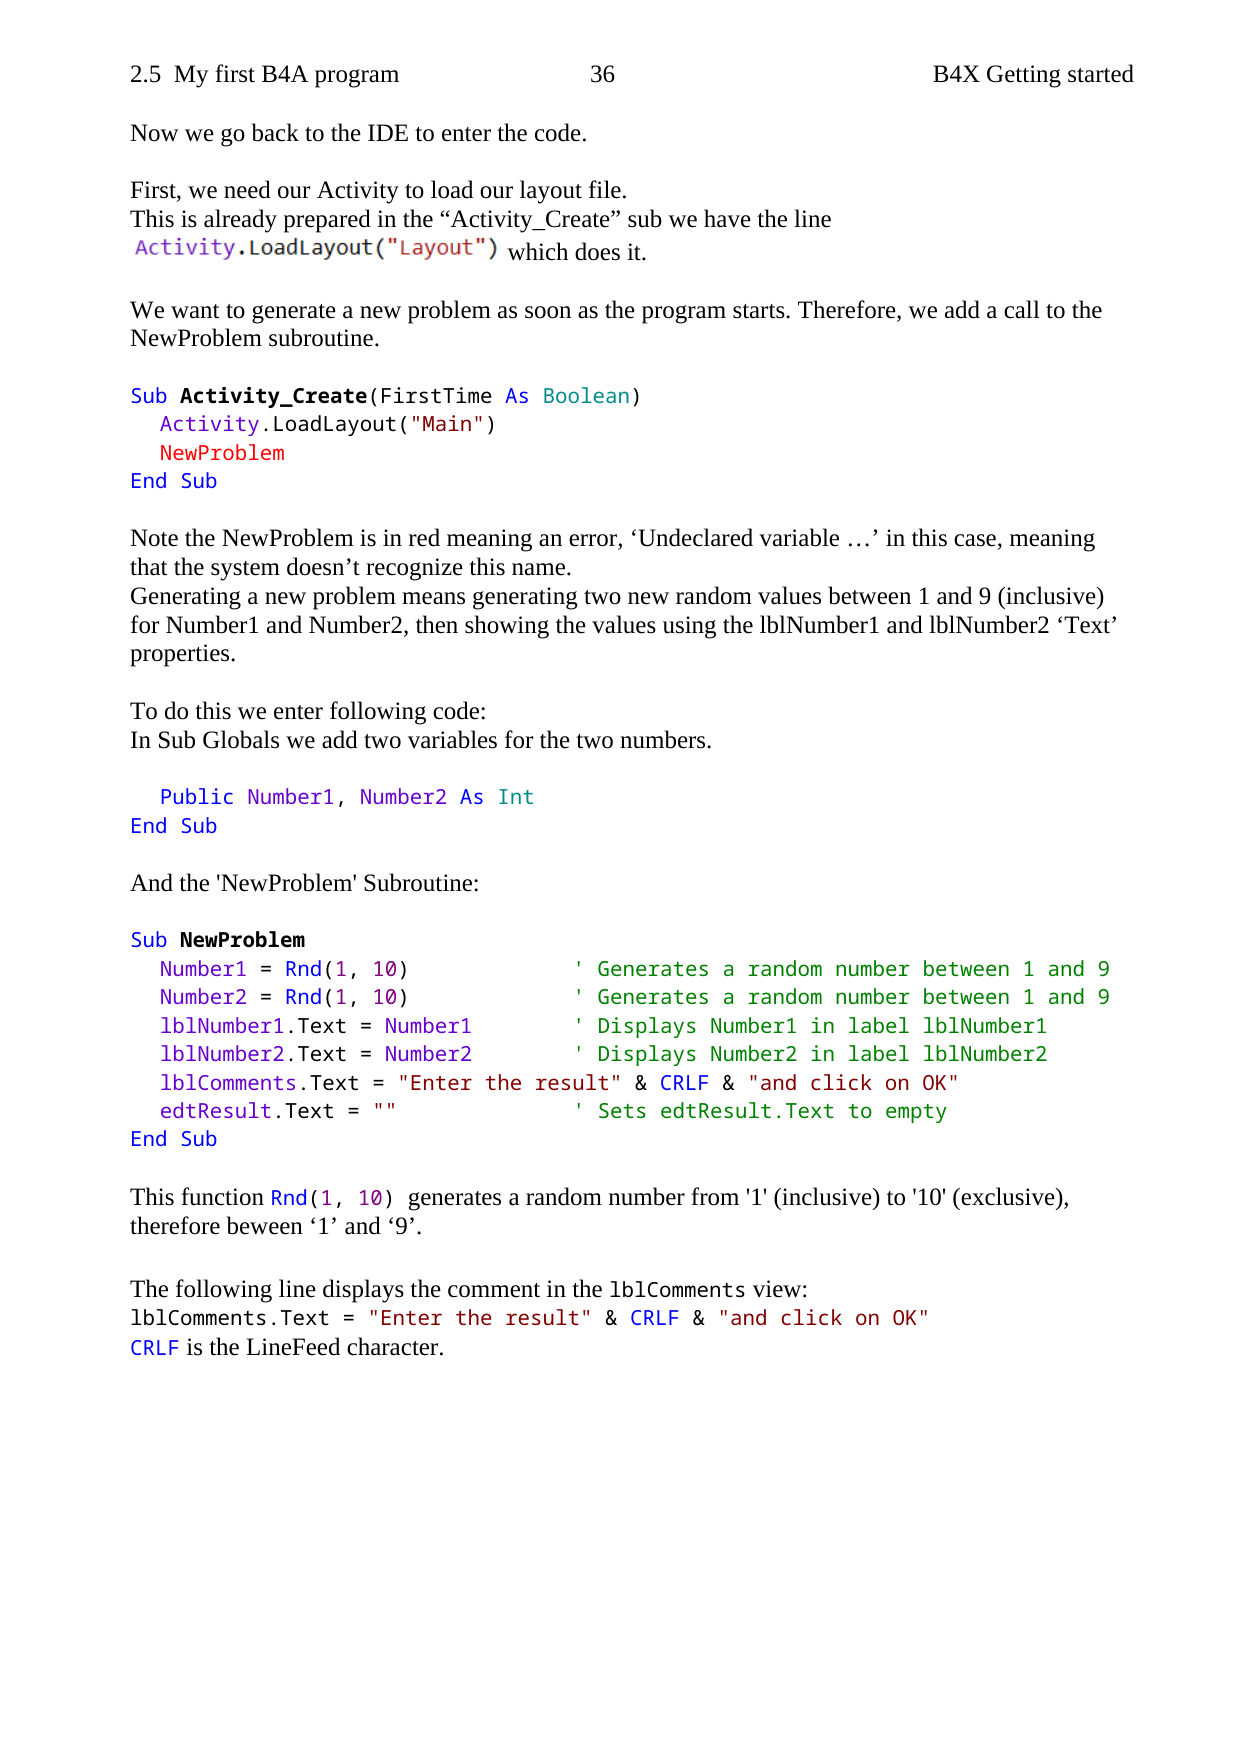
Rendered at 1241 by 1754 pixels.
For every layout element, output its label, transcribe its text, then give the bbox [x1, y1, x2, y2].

text Sub Activity_Create(FirstTime As Boolean) [130, 381, 1134, 409]
text The following line displays the comment in the lblComments view: [130, 1274, 1134, 1303]
text End Sub [130, 466, 1134, 495]
text We want to generate a new problem as soon as the program starts. Therefore, we add a call to the NewProblem subroutine. [130, 295, 1134, 352]
text Now we go back to the IDE to enter the code. [130, 118, 1134, 147]
text In Sub Globals we add two variables for the two numbers. [130, 725, 1134, 753]
text lblComments.Text = "Enter the result" & CRLF & "and click on OK" [130, 1303, 1134, 1332]
text To do this we enter following code: [130, 696, 1134, 725]
picture [129, 233, 502, 261]
text lblNumber1.Text = Number1 ' Displays Number1 in label lblNumber1 [130, 1011, 1134, 1039]
text Number1 = Rnd(1, 10) ' Generates a random number between 1 and 9 [130, 954, 1134, 982]
text lblNumber2.Text = Number2 ' Displays Number2 in label lblNumber2 [130, 1039, 1134, 1068]
text edtResult.Text = "" ' Sets edtResult.Text to empty [130, 1096, 1134, 1124]
text End Sub [130, 811, 1134, 839]
text Number2 = Rnd(1, 10) ' Generates a random number between 1 and 9 [130, 982, 1134, 1011]
text lblComments.Text = "Enter the result" & CRLF & "and click on OK" [130, 1068, 1134, 1096]
text This is already prepared in the “Activity_Create” sub we have the line which does it. [130, 204, 1134, 266]
text Public Number1, Number2 As Int [130, 782, 1134, 811]
text And the 'NewProblem' Subroutine: [130, 868, 1134, 897]
text Sub NewProblem [130, 925, 1134, 954]
text End Sub [130, 1124, 1134, 1153]
text NewProblem [130, 438, 1134, 466]
text First, we need our Activity to load our layout file. [130, 176, 1134, 204]
text This function Rnd(1, 10) generates a random number from '1' (inclusive) to '10' (exclusive), therefore beween ‘1’ and ‘9’. [130, 1182, 1134, 1240]
text CRLF is the LineFeed character. [130, 1332, 1134, 1361]
text Activity.LoadLayout("") [130, 409, 1134, 438]
text Note the NewProblem is in red meaning an error, ‘Undeclared variable …’ in this case, meaning that the system doesn’t recognize this name. [130, 523, 1134, 581]
text Generating a new problem means generating two new random values between 1 and 9 (inclusive) for Number1 and Number2, then showing the values using the lblNumber1 and lblNumber2 ‘Text’ properties. [130, 581, 1134, 667]
